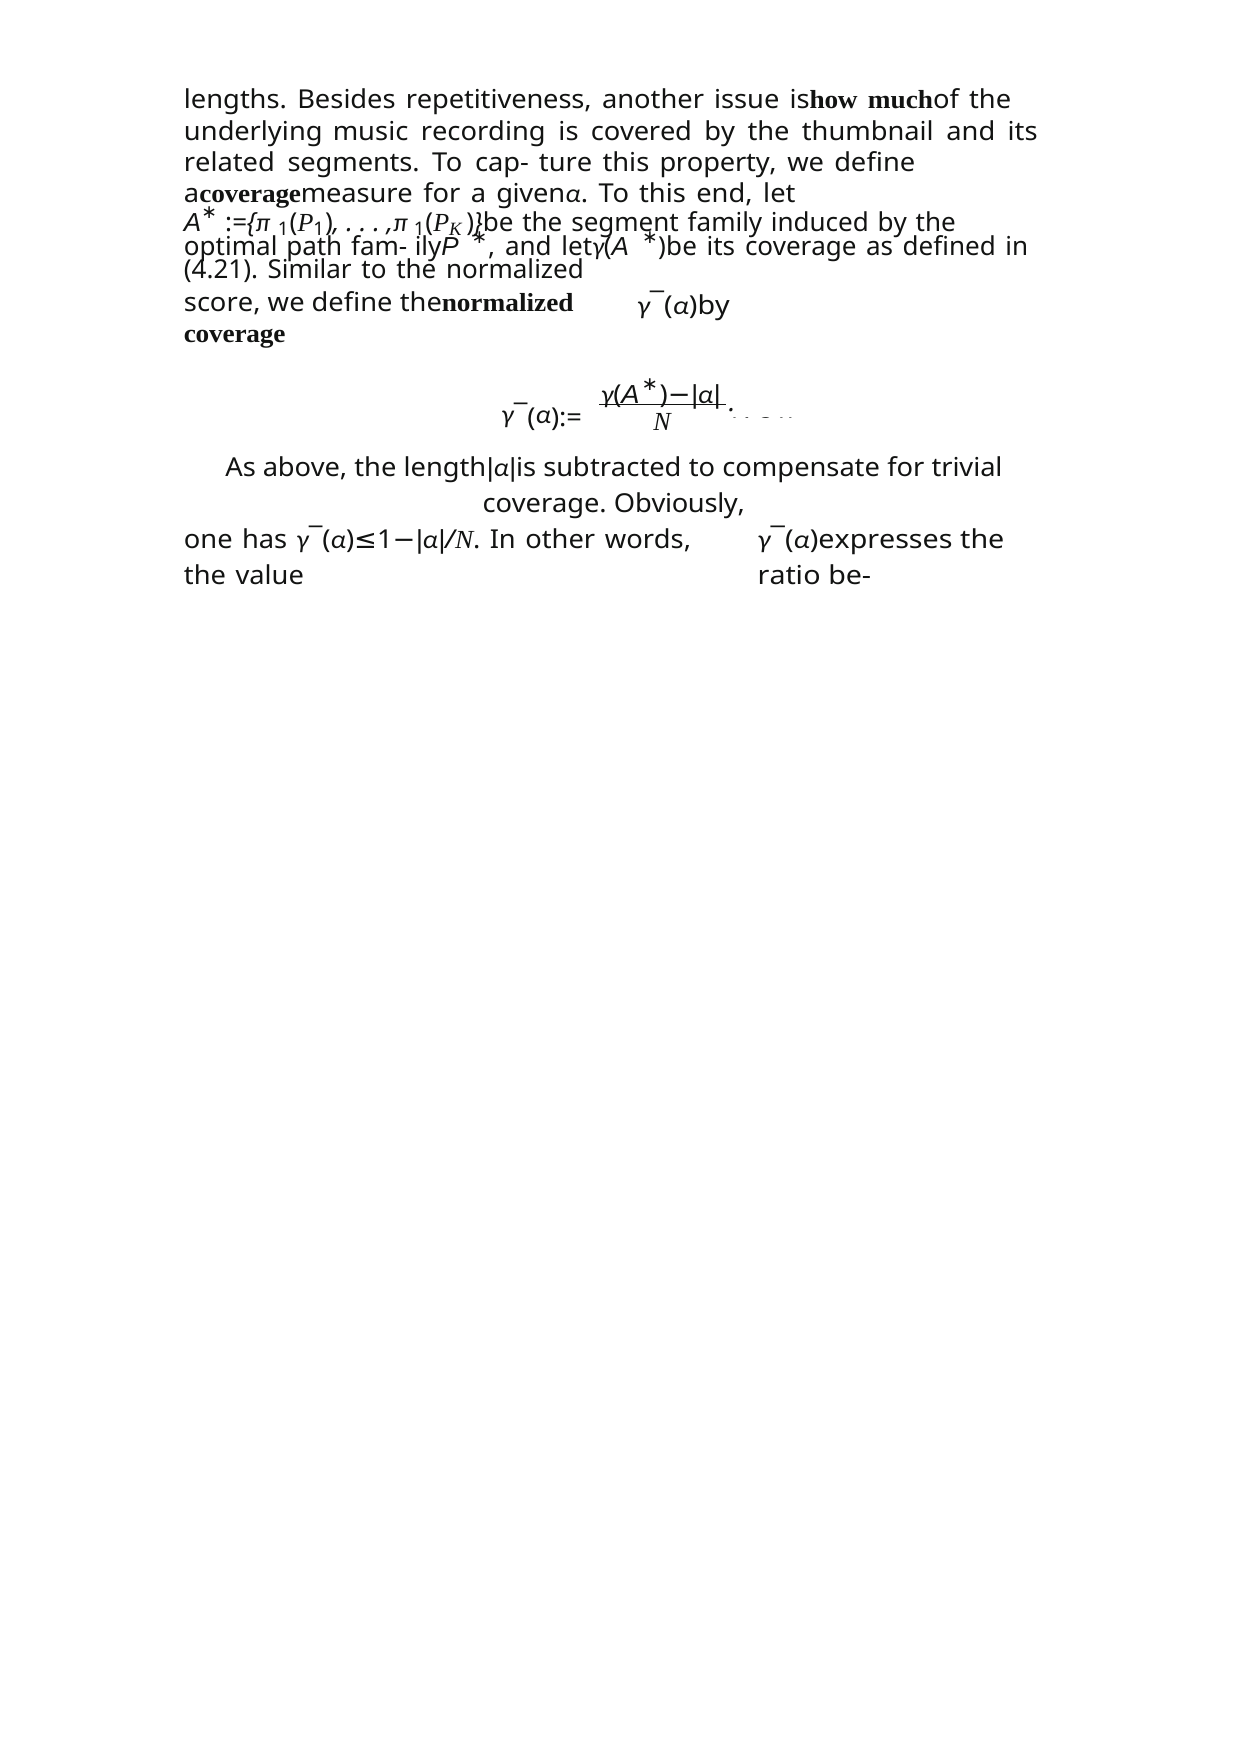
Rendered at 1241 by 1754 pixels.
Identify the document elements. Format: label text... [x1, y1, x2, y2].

text γ¯(α)by [637, 286, 1069, 321]
text one has γ¯(α)≤1−|α|/N. In other words, the value [184, 520, 719, 592]
text score, we deﬁne thenormalized coverage [184, 286, 624, 349]
text γ¯(α):= γ(A∗)−|α| [173, 362, 1048, 413]
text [184, 83, 1057, 209]
text A∗ :={π 1(P1), . . . ,π 1(PK )}be the segment family induced by the optimal path fam- ilyP ∗, and letγ(A ∗)be its coverage as deﬁned in (4.21). Similar to the normalized [184, 210, 1057, 286]
text As above, the length|α|is subtracted to compensate for trivial coverage. Obviously, [173, 449, 1054, 520]
text γ¯(α)expresses the ratio be- [757, 520, 1069, 592]
text N [254, 413, 1069, 434]
